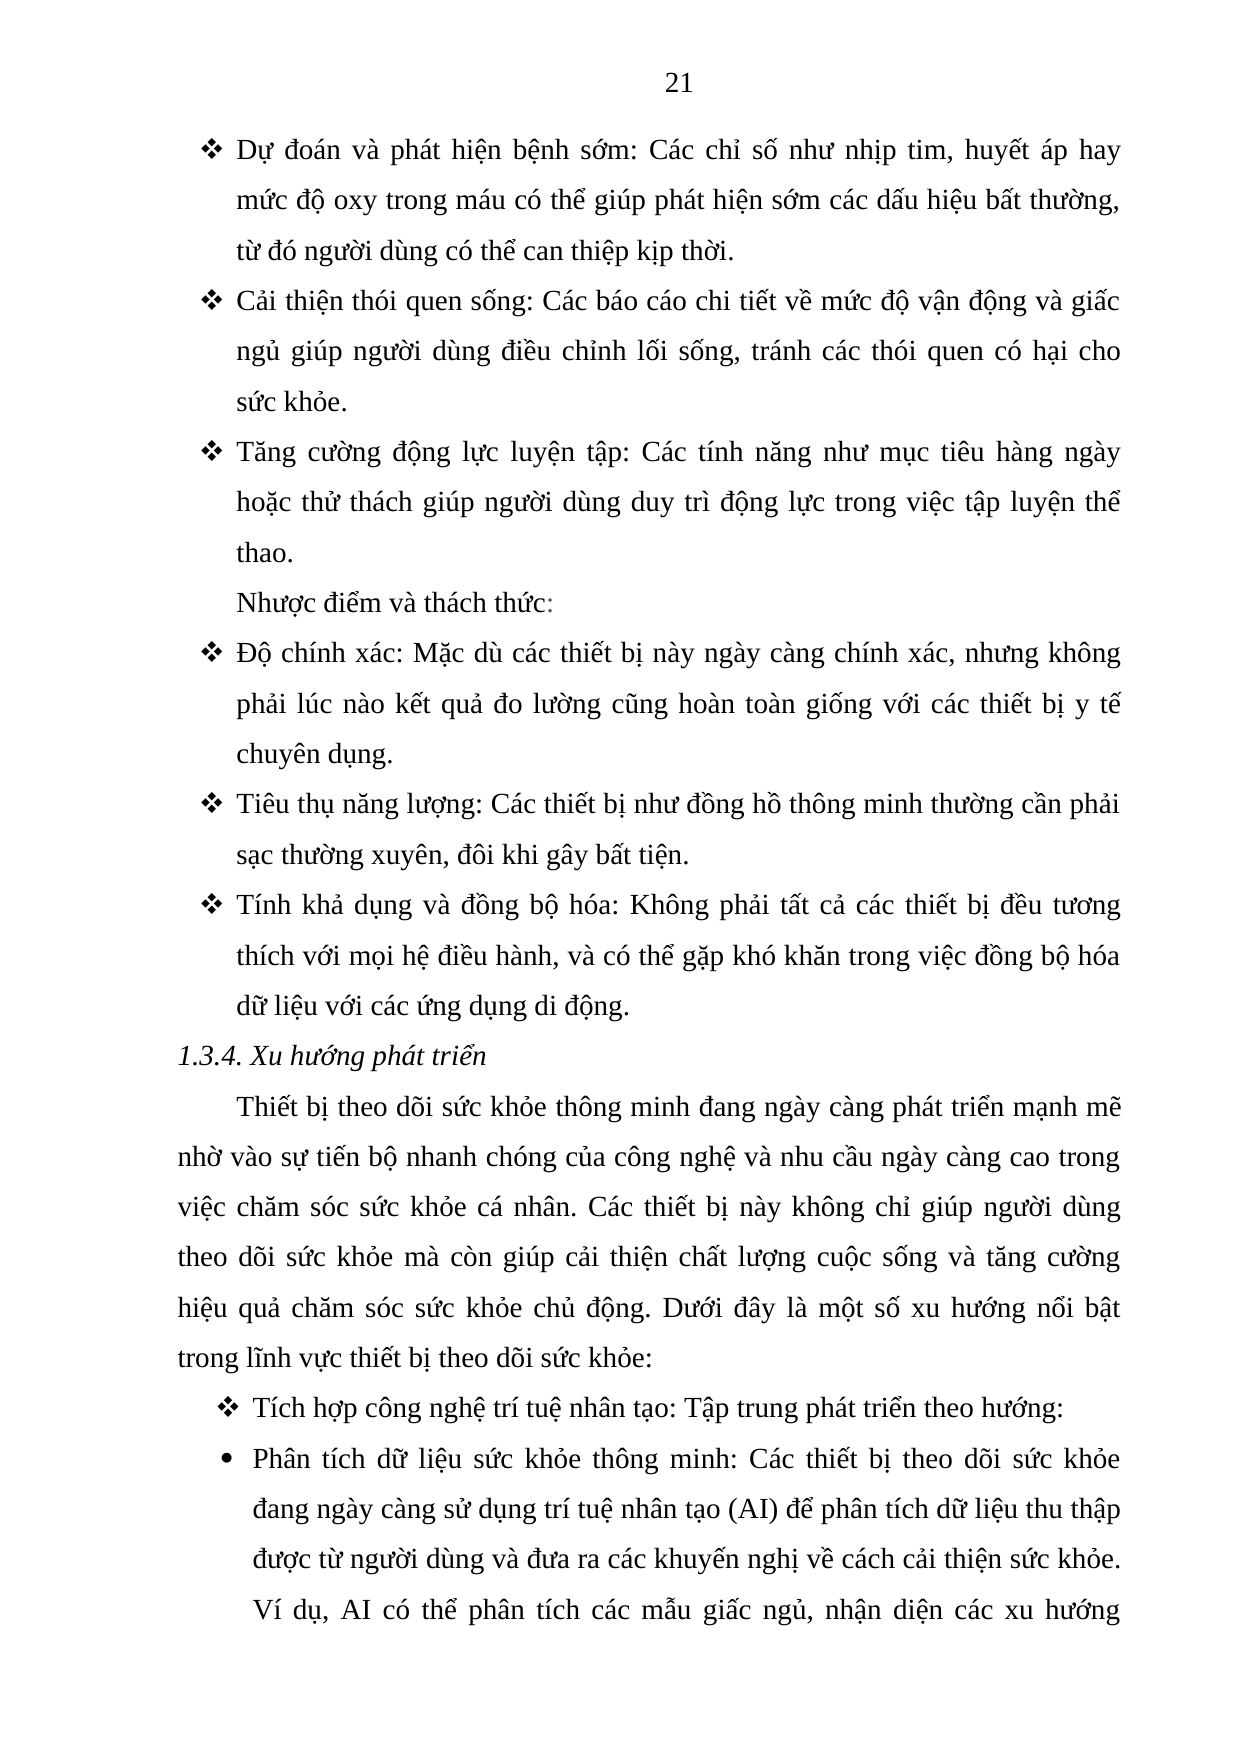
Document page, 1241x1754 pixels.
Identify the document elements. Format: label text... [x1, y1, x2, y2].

list Cải thiện thói quen sống: Các báo cáo chi tiết về mức độ vận động và giấc ngủ giúp người dùng điều chỉnh lối sống, tránh các thói quen có hại cho sức khỏe. [199, 283, 1122, 417]
list Tiêu thụ năng lượng: Các thiết bị như đồng hồ thông minh thường cần phải sạc thường xuyên, đôi khi gây bất tiện. [199, 787, 1122, 871]
list Độ chính xác: Mặc dù các thiết bị này ngày càng chính xác, nhưng không phải lúc nào kết quả đo lường cũng hoàn toàn giống với các thiết bị y tế chuyên dụng. [199, 636, 1122, 770]
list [222, 1441, 1122, 1626]
text Thiết bị theo dõi sức khỏe thông minh đang ngày càng phát triển mạnh mẽ nhờ vào sự tiến bộ nhanh chóng của công nghệ và nhu cầu ngày càng cao trong việc chăm sóc sức khỏe cá nhân. Các thiết bị này không chỉ giúp người dùng theo dõi sức khỏe mà còn giúp cải thiện chất lượng cuộc sống và tăng cường hiệu quả chăm sóc sức khỏe chủ động. Dưới đây là một số xu hướng nổi bật trong lĩnh vực thiết bị theo dõi sức khỏe: [177, 1089, 1122, 1374]
list Tính khả dụng và đồng bộ hóa: Không phải tất cả các thiết bị đều tương thích với mọi hệ điều hành, và có thể gặp khó khăn trong việc đồng bộ hóa dữ liệu với các ứng dụng di động. [199, 887, 1122, 1022]
text Nhược điểm và thách thức: [236, 585, 1122, 619]
list Dự đoán và phát hiện bệnh sớm: Các chỉ số như nhịp tim, huyết áp hay mức độ oxy trong máu có thể giúp phát hiện sớm các dấu hiệu bất thường, từ đó người dùng có thể can thiệp kịp thời. [199, 132, 1122, 266]
list Tích hợp công nghệ trí tuệ nhân tạo: Tập trung phát triển theo hướng: [215, 1391, 1122, 1424]
subtitle 1.3.4. Xu hướng phát triển [177, 1038, 1122, 1072]
list Tăng cường động lực luyện tập: Các tính năng như mục tiêu hàng ngày hoặc thử thách giúp người dùng duy trì động lực trong việc tập luyện thể thao. [199, 434, 1122, 568]
